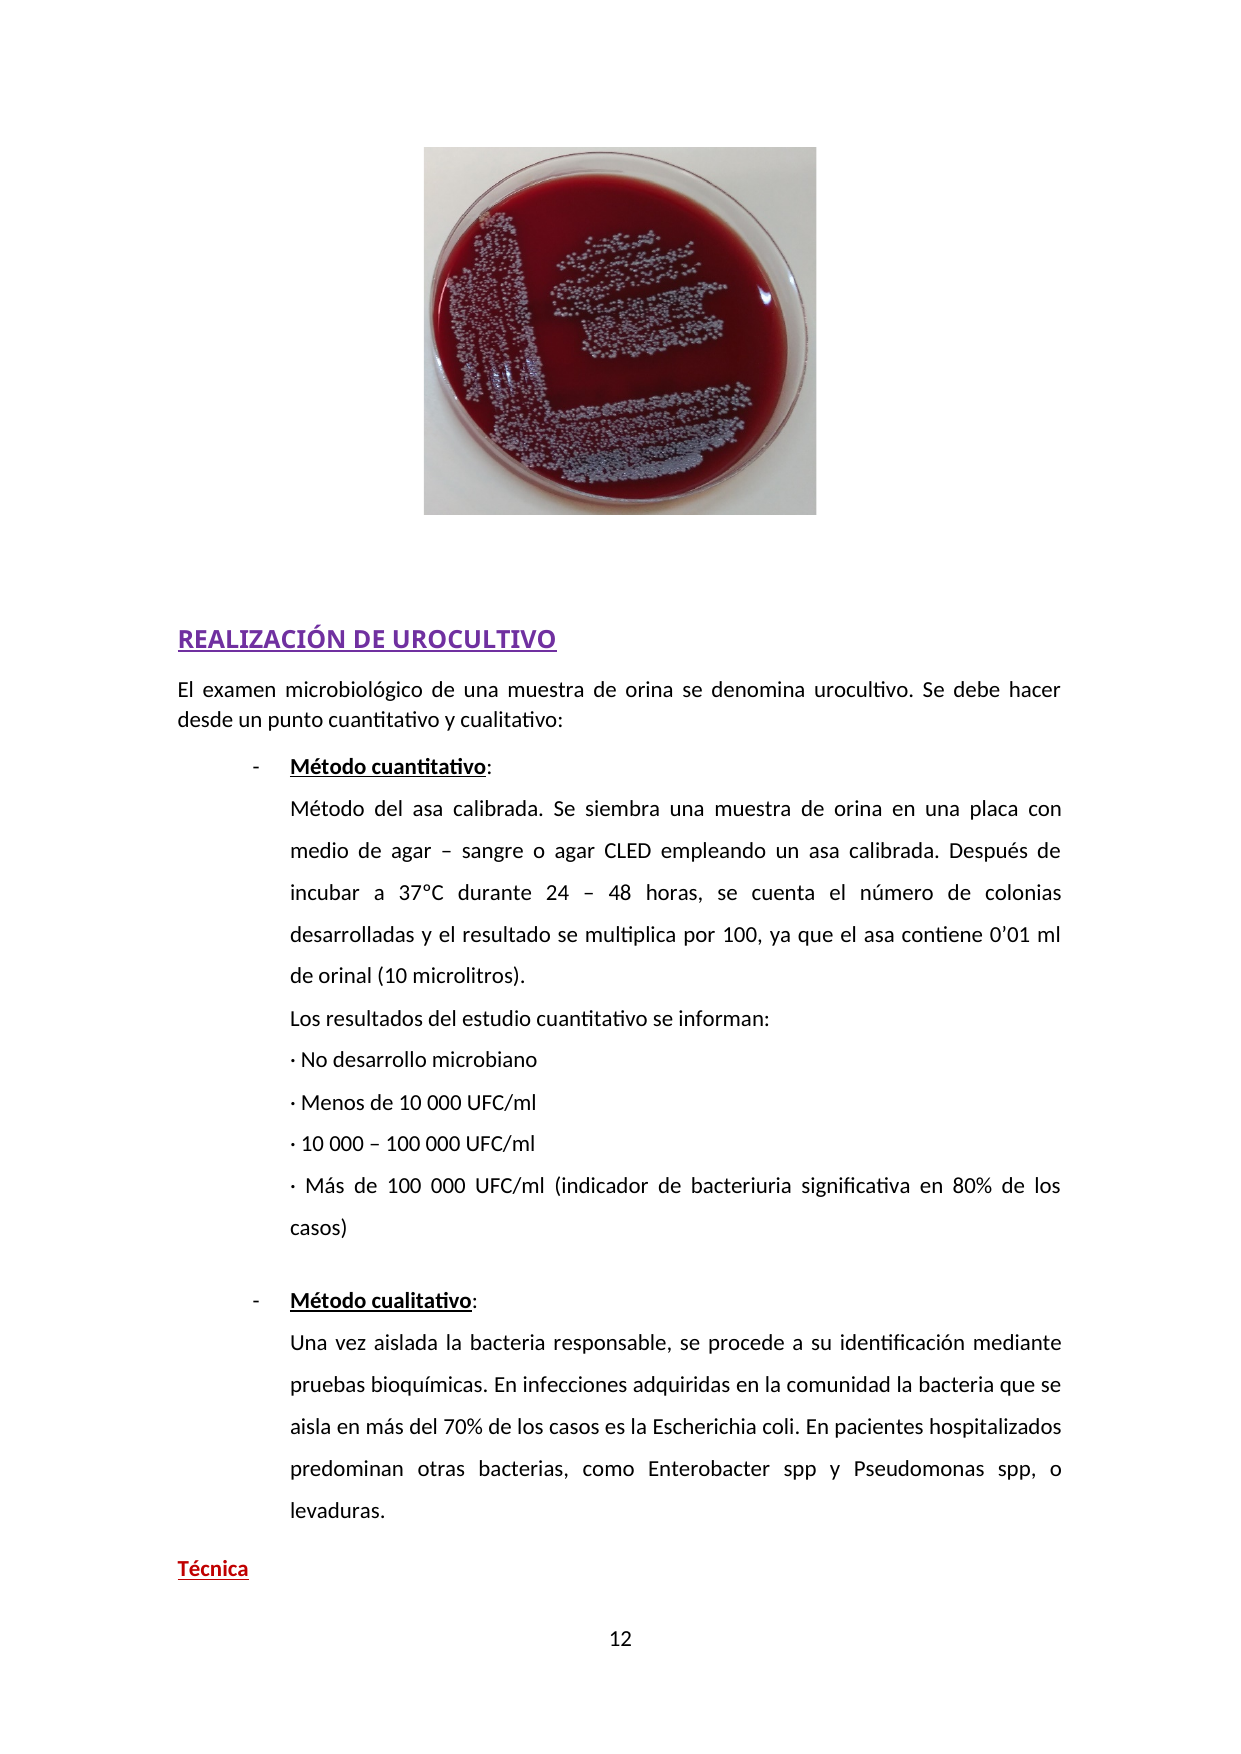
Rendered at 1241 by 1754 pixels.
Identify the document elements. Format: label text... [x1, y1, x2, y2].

list Método cualitativo: [252, 1286, 1063, 1314]
text El examen microbiológico de una muestra de orina se denomina urocultivo. Se debe hacer desde un punto cuantitativo y cualitativo: [177, 675, 1063, 733]
list · Más de 100 000 UFC/ml (indicador de bacteriuria significativa en 80% de los casos) [290, 1172, 1063, 1242]
list · Menos de 10 000 UFC/ml [290, 1088, 1063, 1116]
picture [423, 147, 817, 515]
list Método del asa calibrada. Se siembra una muestra de orina en una placa con medio de agar – sangre o agar CLED empleando un asa calibrada. Después de incubar a 37ºC durante 24 – 48 horas, se cuenta el número de colonias desarrolladas y el resultado se multiplica por 100, ya que el asa contiene 0’01 ml de orinal (10 microlitros). [290, 794, 1063, 990]
list Método cuantitativo: [252, 752, 1063, 780]
text Técnica [177, 1554, 1063, 1582]
list Una vez aislada la bacteria responsable, se procede a su identificación mediante pruebas bioquímicas. En infecciones adquiridas en la comunidad la bacteria que se aisla en más del 70% de los casos es la Escherichia coli. En pacientes hospitalizados predominan otras bacterias, como Enterobacter spp y Pseudomonas spp, o levaduras. [290, 1328, 1063, 1524]
list Los resultados del estudio cuantitativo se informan: [290, 1004, 1063, 1032]
list · 10 000 – 100 000 UFC/ml [290, 1129, 1063, 1158]
text REALIZACIÓN DE UROCULTIVO [177, 621, 1063, 655]
list · No desarrollo microbiano [290, 1046, 1063, 1074]
